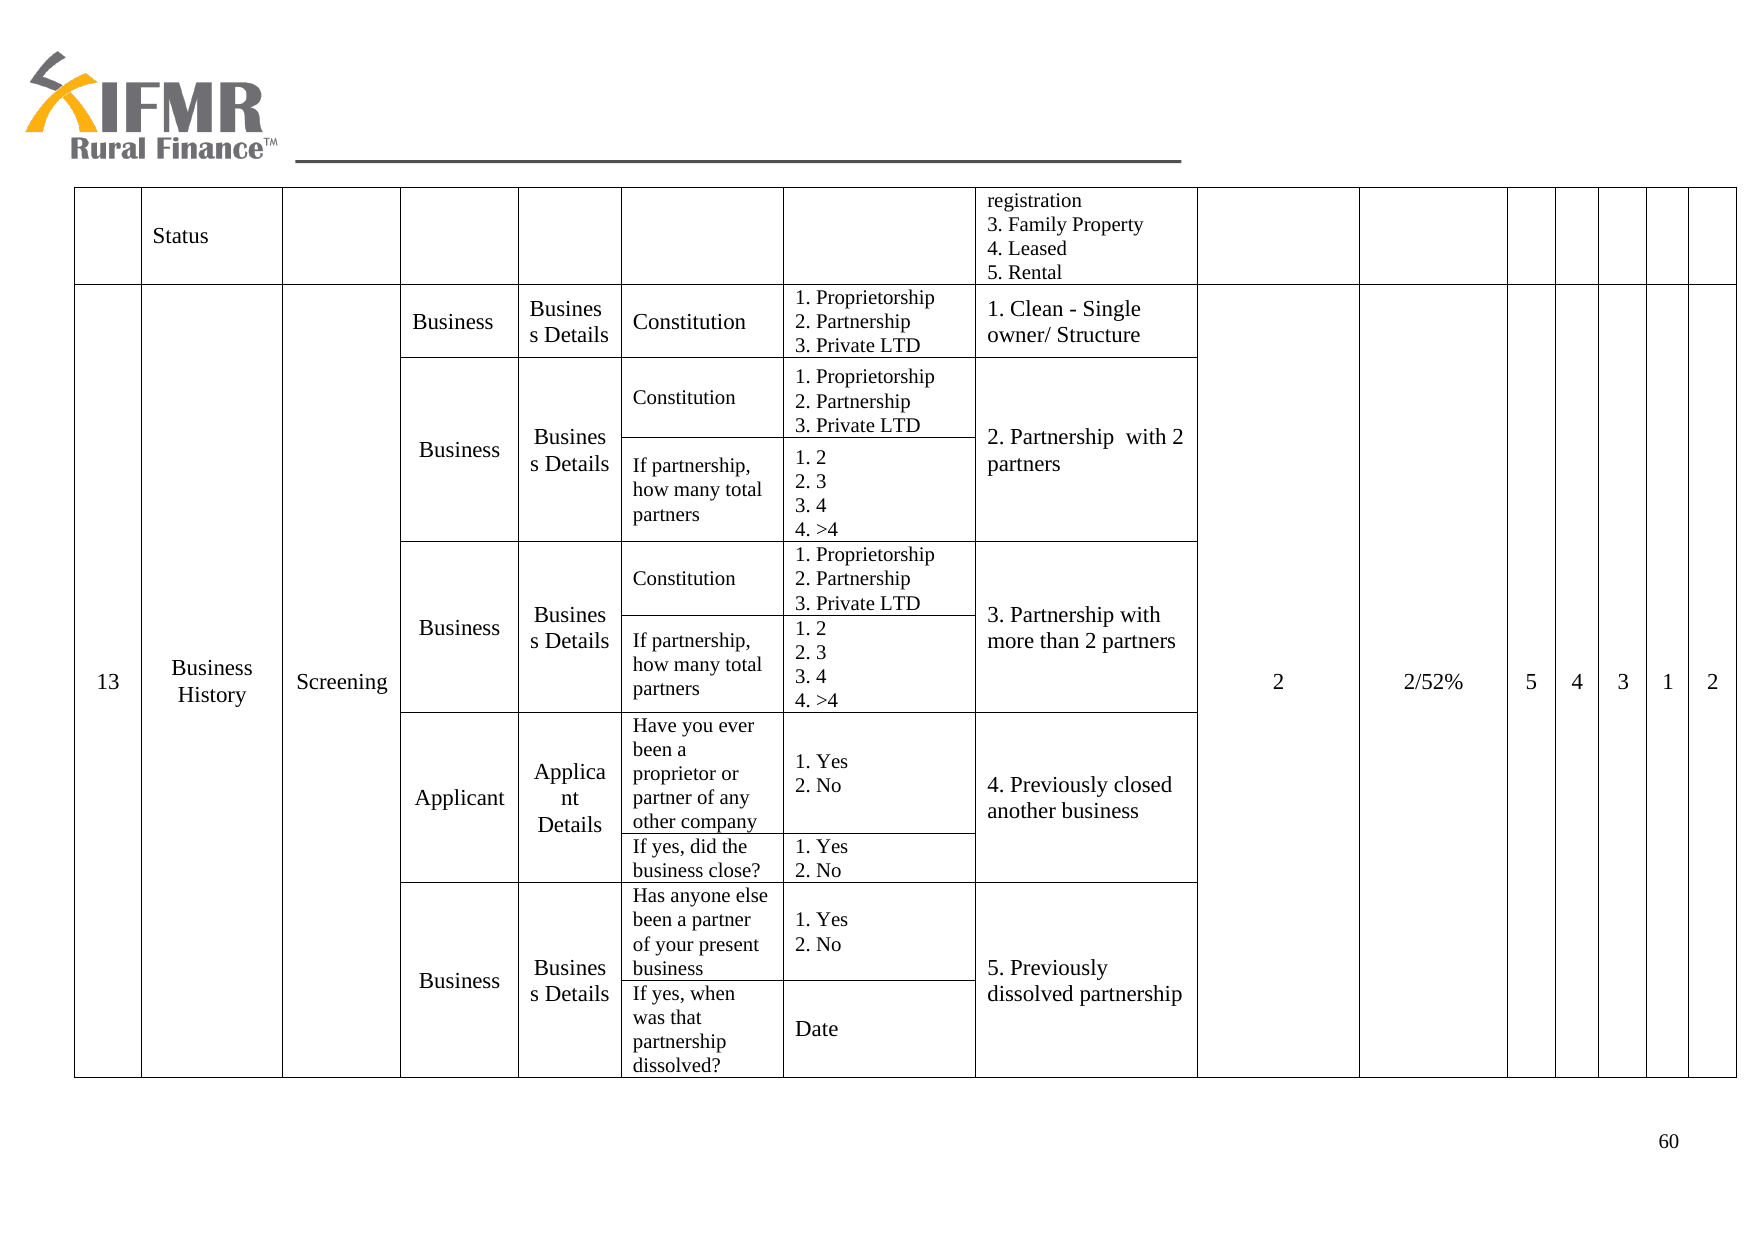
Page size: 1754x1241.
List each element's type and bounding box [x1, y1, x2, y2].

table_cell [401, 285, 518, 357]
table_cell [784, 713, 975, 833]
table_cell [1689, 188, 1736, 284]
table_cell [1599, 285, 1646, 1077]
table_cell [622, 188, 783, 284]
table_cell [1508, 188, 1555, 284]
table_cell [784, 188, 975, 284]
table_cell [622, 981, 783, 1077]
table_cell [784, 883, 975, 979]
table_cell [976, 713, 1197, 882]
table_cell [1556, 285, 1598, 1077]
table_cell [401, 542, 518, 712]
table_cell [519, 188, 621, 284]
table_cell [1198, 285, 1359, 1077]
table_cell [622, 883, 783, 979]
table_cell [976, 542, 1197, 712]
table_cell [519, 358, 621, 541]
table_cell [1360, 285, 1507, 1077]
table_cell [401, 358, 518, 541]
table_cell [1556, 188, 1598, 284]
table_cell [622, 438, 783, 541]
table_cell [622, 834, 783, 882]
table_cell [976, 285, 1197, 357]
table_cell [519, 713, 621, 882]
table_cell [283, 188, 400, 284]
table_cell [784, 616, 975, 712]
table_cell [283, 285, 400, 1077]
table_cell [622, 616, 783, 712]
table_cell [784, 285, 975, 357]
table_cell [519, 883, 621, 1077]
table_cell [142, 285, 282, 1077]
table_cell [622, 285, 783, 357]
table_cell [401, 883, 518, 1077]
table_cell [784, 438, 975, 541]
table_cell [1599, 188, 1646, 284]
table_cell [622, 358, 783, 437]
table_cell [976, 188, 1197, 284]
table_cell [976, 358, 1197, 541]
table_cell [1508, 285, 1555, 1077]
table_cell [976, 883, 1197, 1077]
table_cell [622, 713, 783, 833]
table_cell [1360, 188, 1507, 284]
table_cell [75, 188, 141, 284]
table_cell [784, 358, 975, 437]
picture [18, 45, 284, 166]
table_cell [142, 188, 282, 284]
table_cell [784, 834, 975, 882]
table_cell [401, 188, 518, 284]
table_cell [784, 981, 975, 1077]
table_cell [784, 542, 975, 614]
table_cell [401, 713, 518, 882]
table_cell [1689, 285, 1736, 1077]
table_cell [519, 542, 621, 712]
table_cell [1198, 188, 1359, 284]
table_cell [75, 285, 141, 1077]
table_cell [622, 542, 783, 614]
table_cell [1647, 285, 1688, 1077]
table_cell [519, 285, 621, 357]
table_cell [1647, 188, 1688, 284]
